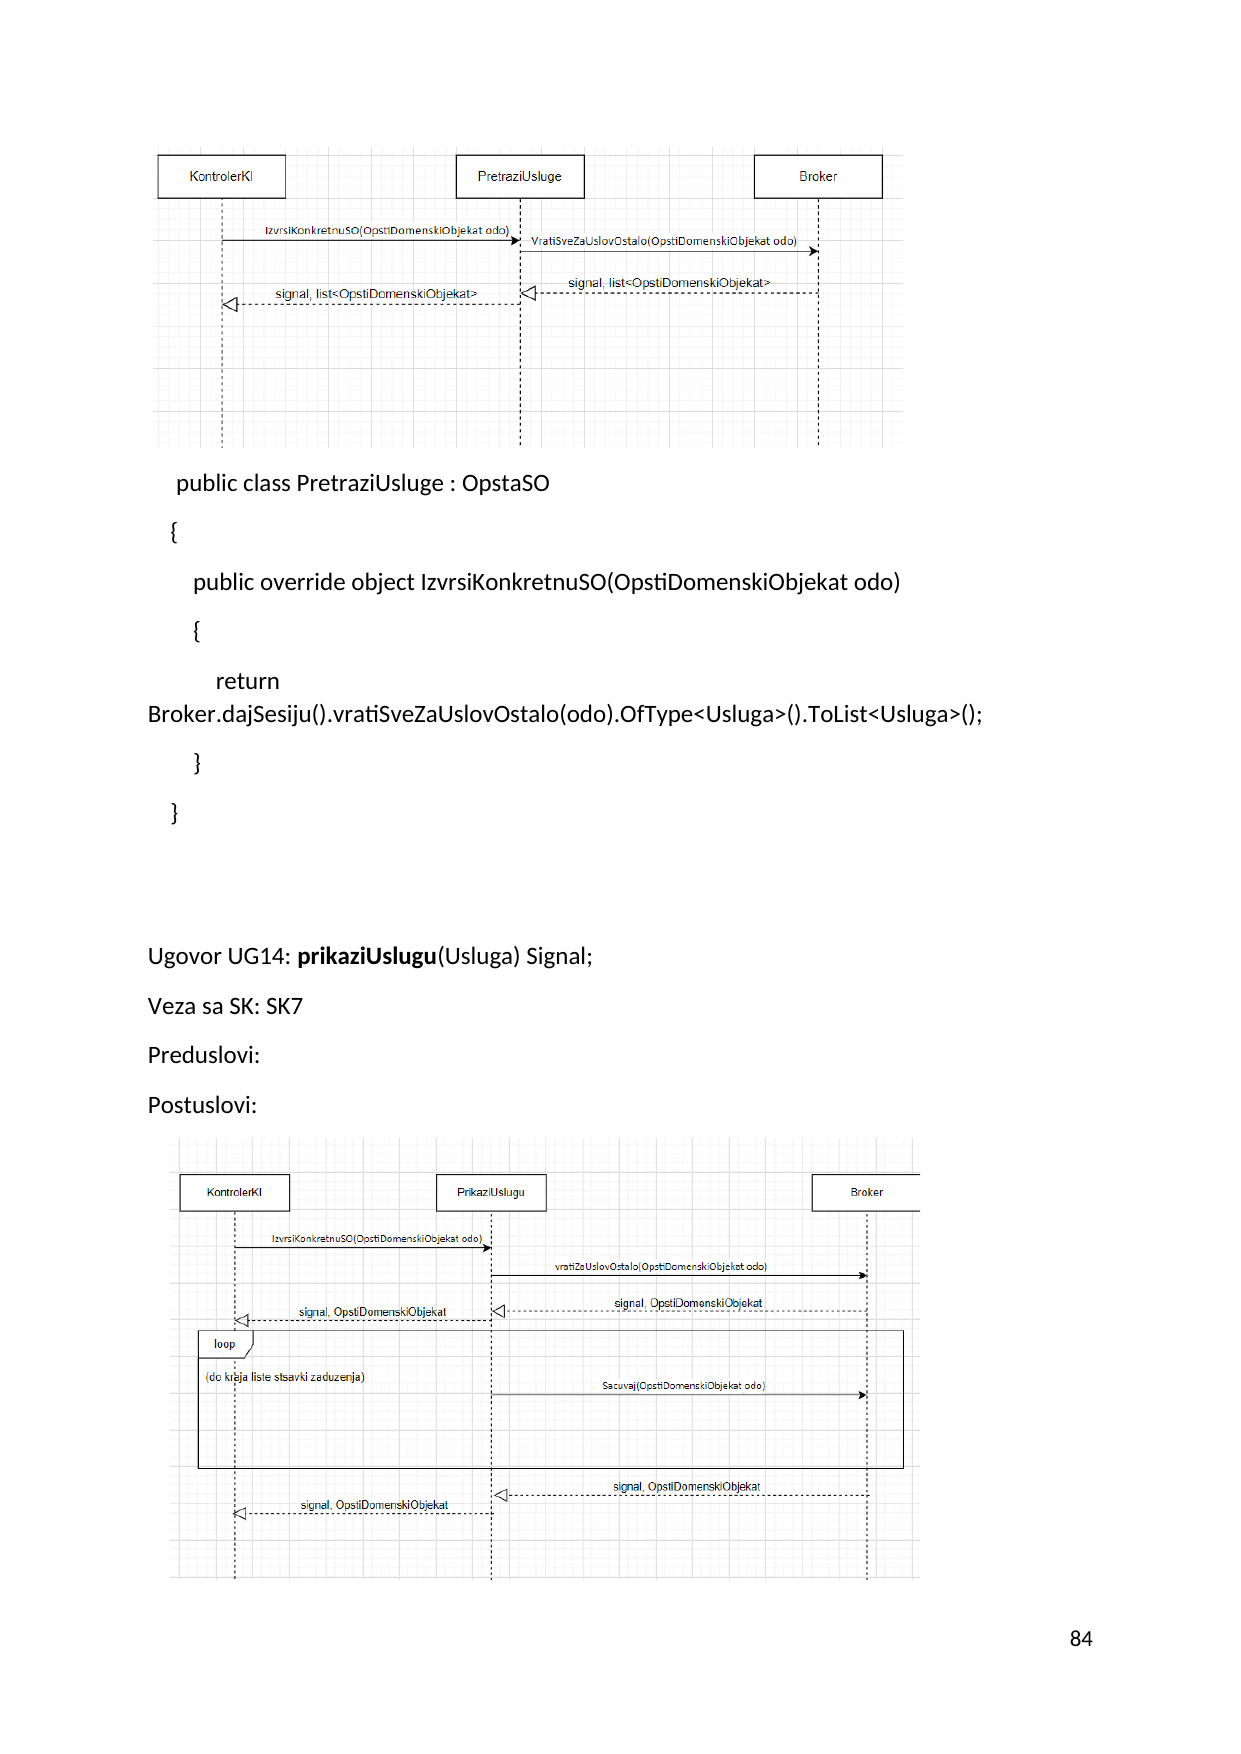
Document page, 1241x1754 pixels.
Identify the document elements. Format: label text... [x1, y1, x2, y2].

text { [148, 615, 1093, 646]
text return Broker.dajSesiju().vratiSveZaUslovOstalo(odo).OfType<Usluga>().ToList<Usluga>(); [148, 665, 1093, 728]
text { [148, 516, 1093, 547]
text } [148, 747, 1093, 778]
picture [153, 147, 904, 448]
text Ugovor UG14: prikaziUslugu(Usluga) Signal; [148, 940, 1093, 971]
text Preduslovi: [148, 1039, 1093, 1070]
text Postuslovi: [148, 1089, 1093, 1120]
text public class PretraziUsluge : OpstaSO [148, 467, 1093, 497]
text Veza sa SK: SK7 [148, 990, 1093, 1021]
text } [148, 797, 1093, 828]
text public override object IzvrsiKonkretnuSO(OpstiDomenskiObjekat odo) [148, 566, 1093, 596]
picture [170, 1138, 921, 1580]
